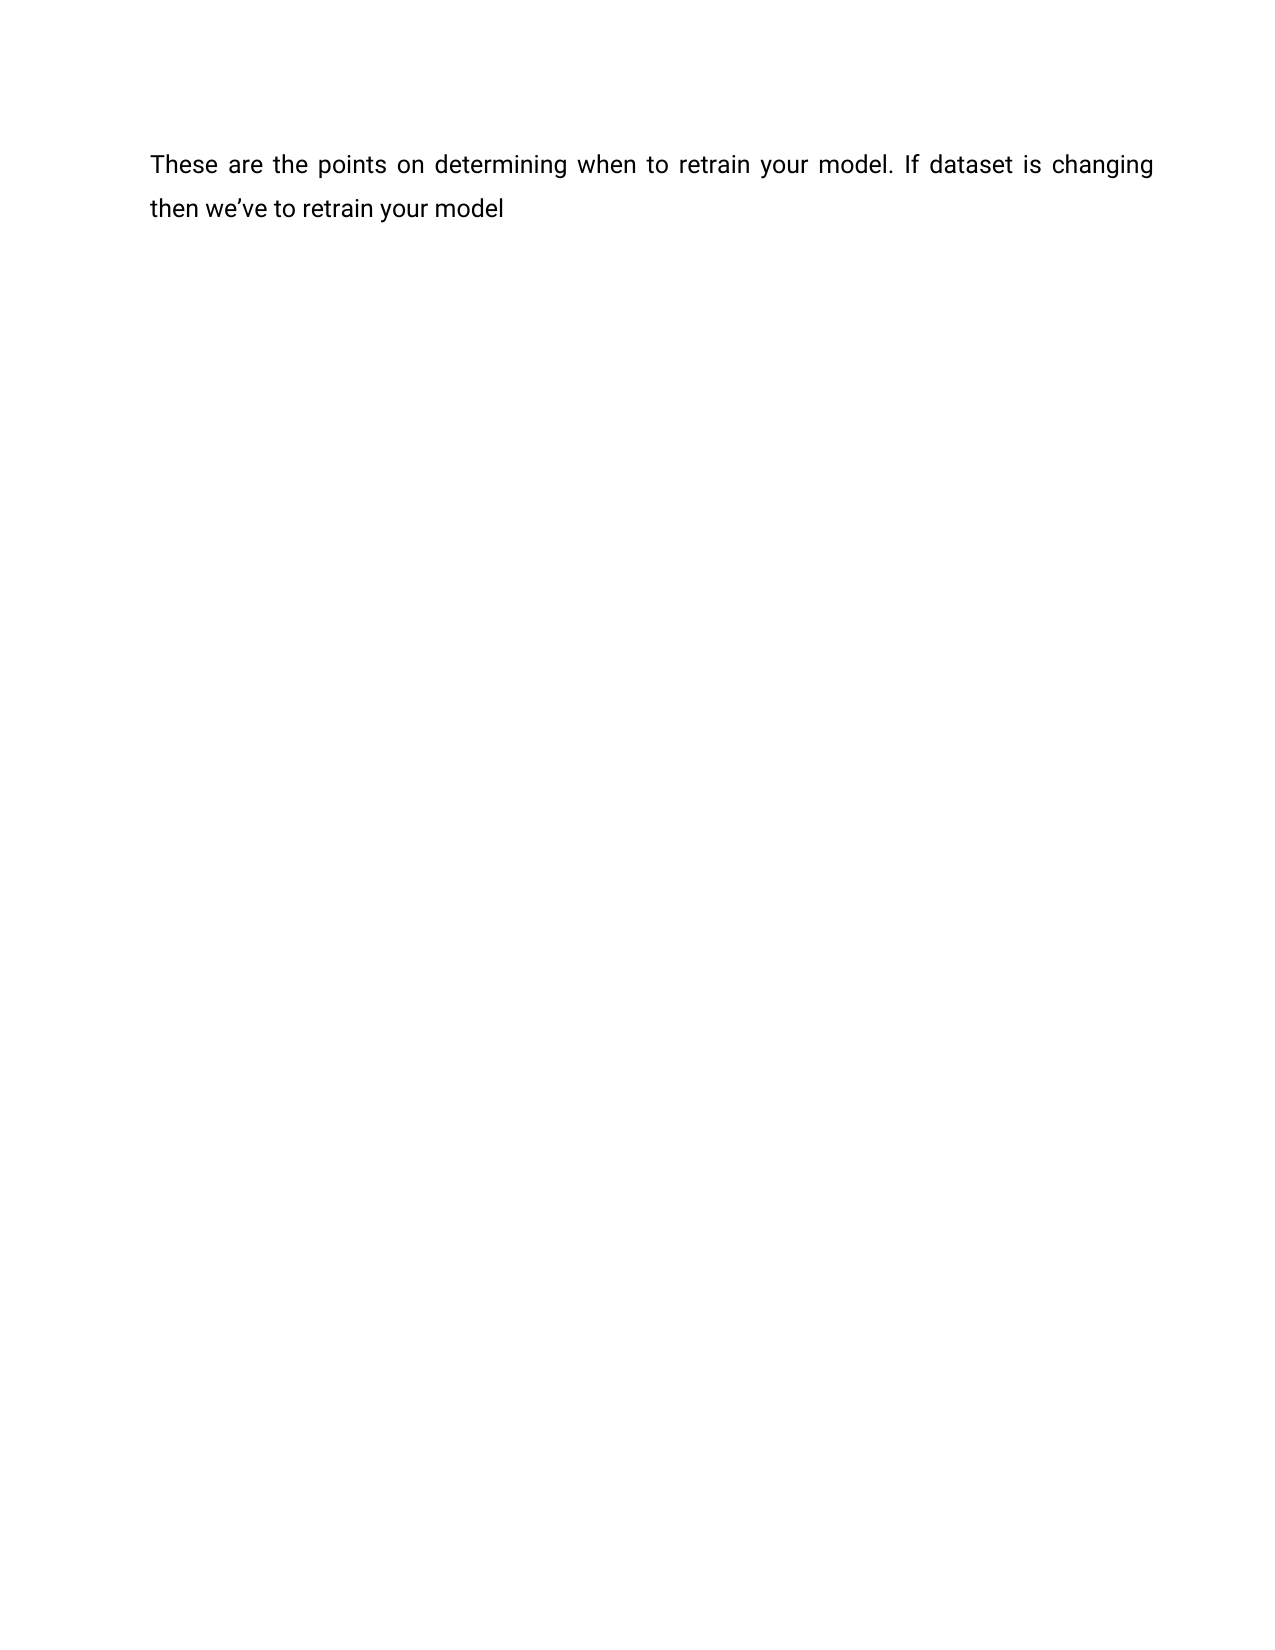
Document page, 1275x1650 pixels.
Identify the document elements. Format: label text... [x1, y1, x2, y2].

text These are the points on determining when to retrain your model. If dataset is changing then we’ve to retrain your model [150, 150, 1155, 223]
